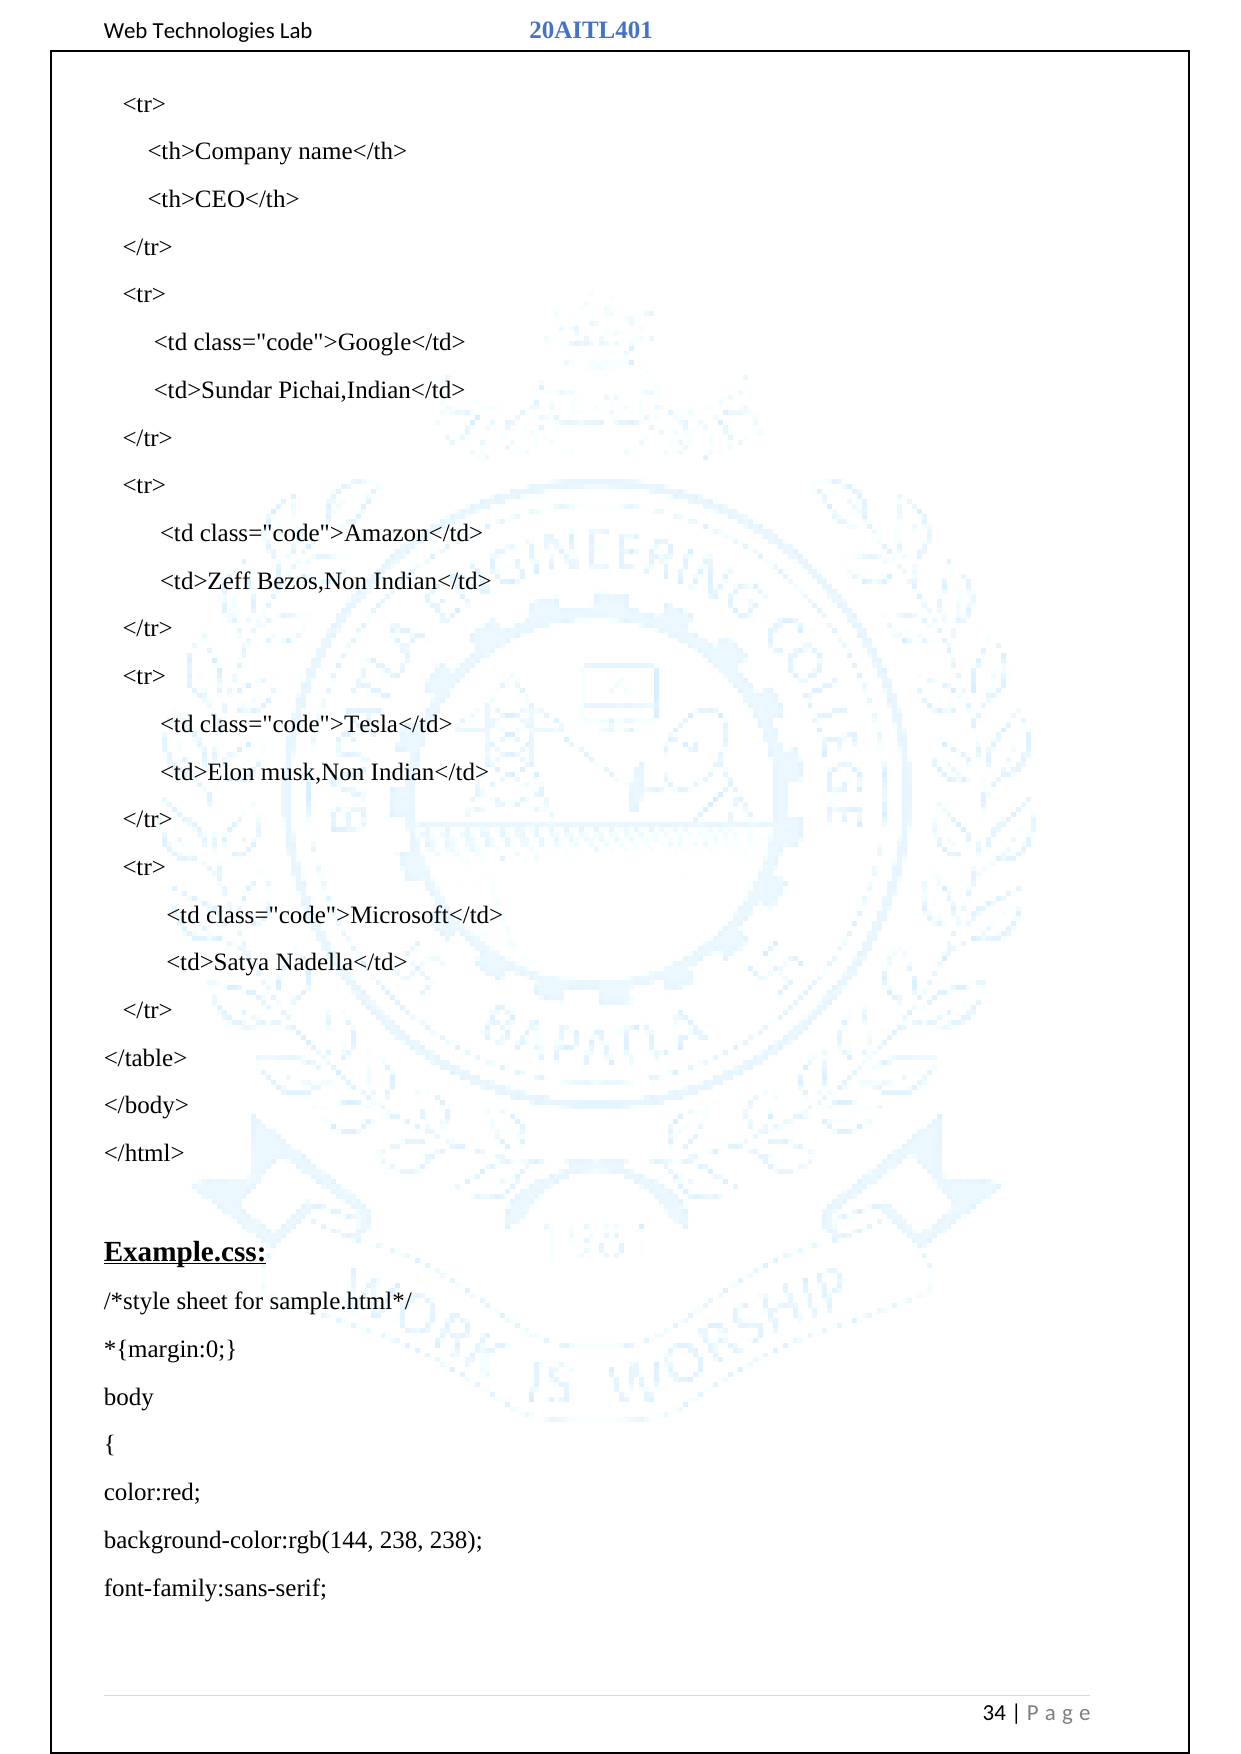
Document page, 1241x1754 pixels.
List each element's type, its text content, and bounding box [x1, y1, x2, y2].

text </html> [74, 1138, 1090, 1167]
text </tr> [74, 423, 1090, 451]
text { [103, 1429, 1090, 1458]
text <td class="code">Microsoft</td> [74, 900, 1090, 928]
text <td>Zeff Bezos,Non Indian</td> [74, 566, 1090, 594]
text </body> [74, 1091, 1090, 1119]
text *{margin:0;} [103, 1334, 1090, 1363]
text <tr> [74, 470, 1090, 499]
text </tr> [74, 995, 1090, 1024]
text body [103, 1382, 1090, 1411]
text font-family:sans-serif; [103, 1573, 1090, 1601]
text /*style sheet for sample.html*/ [103, 1286, 1090, 1315]
text </tr> [74, 232, 1090, 261]
text <td>Sundar Pichai,Indian</td> [74, 375, 1090, 404]
text <tr> [74, 852, 1090, 881]
text <td class="code">Google</td> [74, 327, 1090, 356]
text <th>CEO</th> [74, 184, 1090, 213]
text </tr> [74, 613, 1090, 642]
text <td class="code">Amazon</td> [74, 518, 1090, 547]
text Example.css: [74, 1234, 1090, 1267]
text <th>Company name</th> [74, 136, 1090, 165]
text background-color:rgb(144, 238, 238); [103, 1525, 1090, 1554]
text <td class="code">Tesla</td> [74, 709, 1090, 738]
text <tr> [74, 89, 1090, 117]
text color:red; [103, 1477, 1090, 1506]
text <tr> [74, 661, 1090, 690]
text </table> [74, 1043, 1090, 1072]
text <td>Elon musk,Non Indian</td> [74, 757, 1090, 785]
text <tr> [74, 279, 1090, 308]
text </tr> [74, 804, 1090, 833]
text <td>Satya Nadella</td> [74, 947, 1090, 976]
